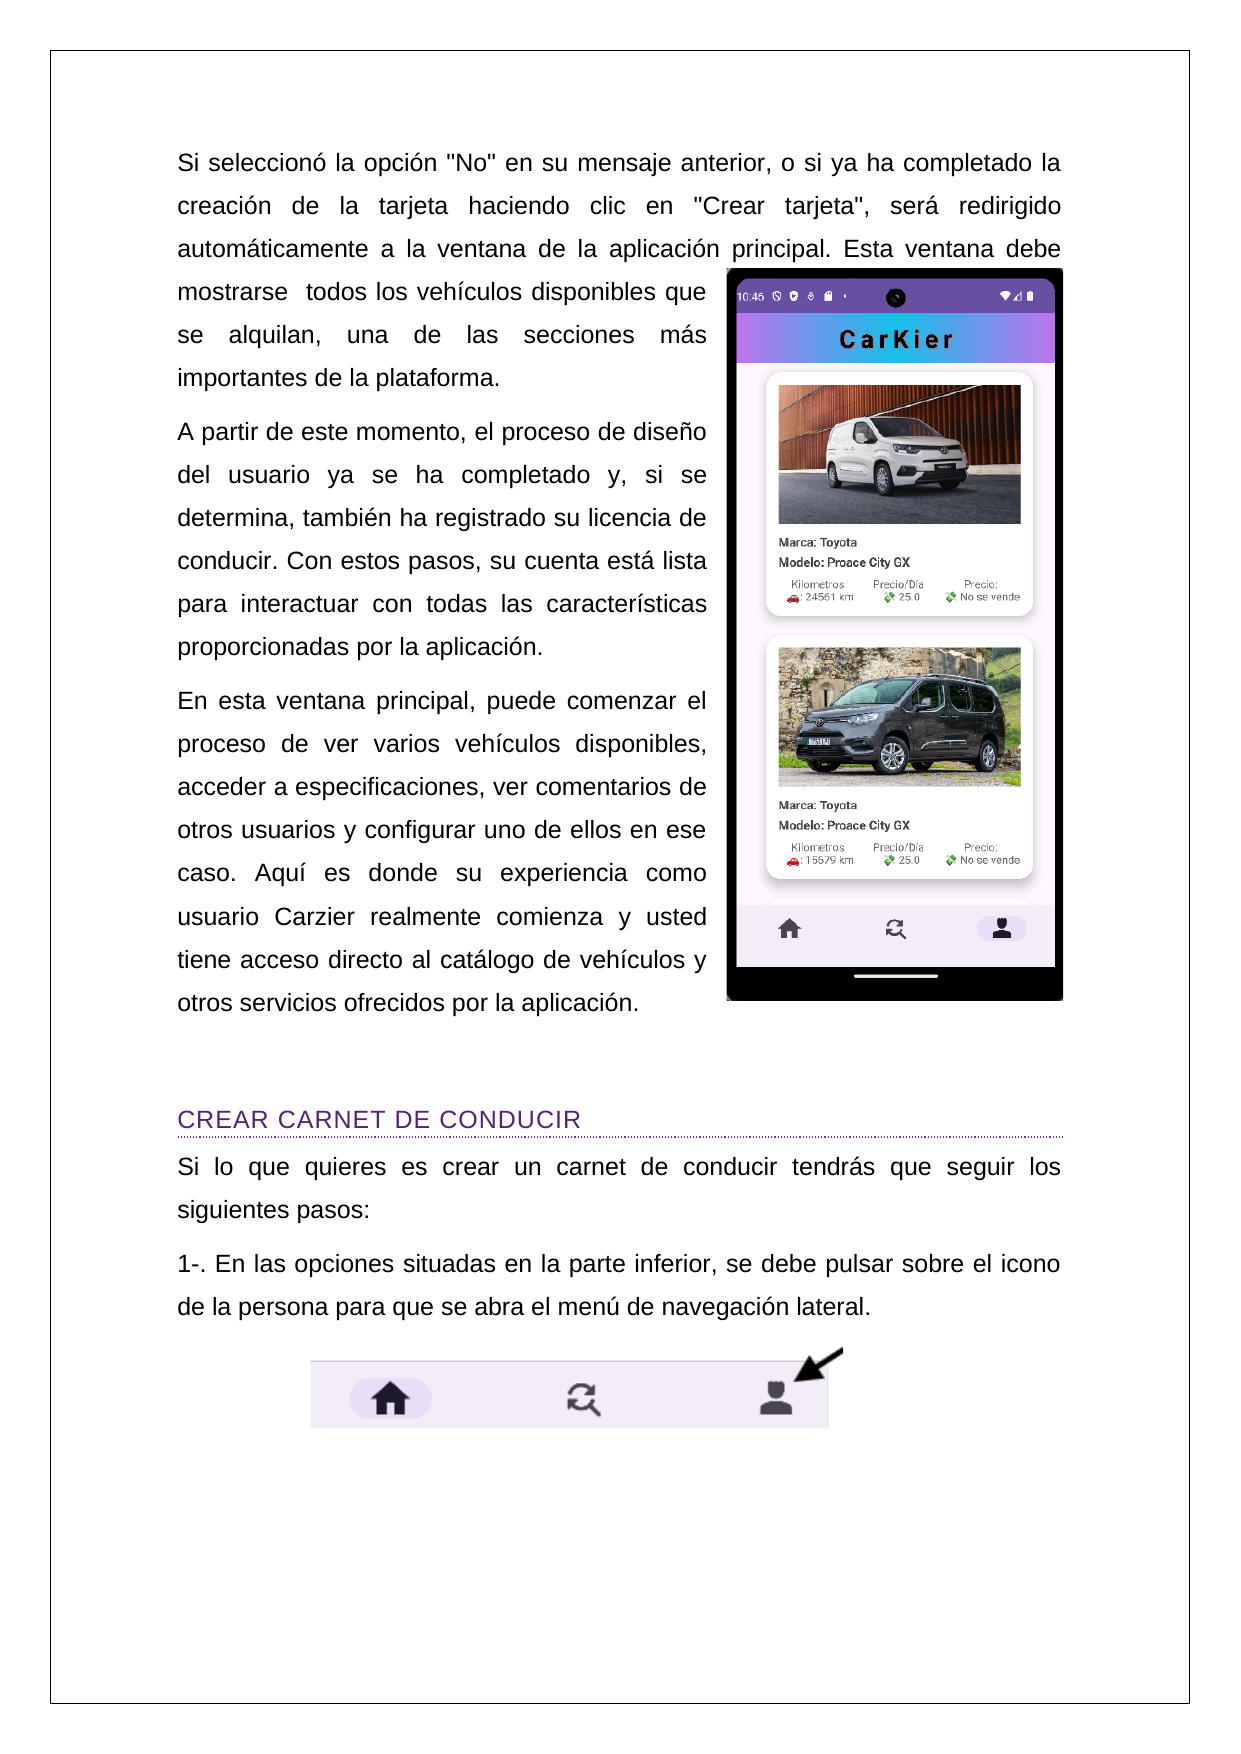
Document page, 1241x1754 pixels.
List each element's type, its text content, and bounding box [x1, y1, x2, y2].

picture [308, 1346, 843, 1427]
text Si lo que quieres es crear un carnet de conducir tendrás que seguir los siguientes pasos: [177, 1152, 1063, 1224]
text Si seleccionó la opción "No" en su mensaje anterior, o si ya ha completado la creación de la tarjeta haciendo clic en "Crear tarjeta", será redirigido automáticamente a la ventana de la aplicación principal. Esta ventana debe mostrarse todos los vehículos disponibles que se alquilan, una de las secciones más importantes de la plataforma. [177, 148, 1063, 392]
subtitle Crear carnet de conducir [177, 1105, 1063, 1138]
text En esta ventana principal, puede comenzar el proceso de ver varios vehículos disponibles, acceder a especificaciones, ver comentarios de otros usuarios y configurar uno de ellos en ese caso. Aquí es donde su experiencia como usuario Carzier realmente comienza y usted tiene acceso directo al catálogo de vehículos y otros servicios ofrecidos por la aplicación. [177, 686, 1063, 1017]
text 1-. En las opciones situadas en la parte inferior, se debe pulsar sobre el icono de la persona para que se abra el menú de navegación lateral. [177, 1249, 1063, 1321]
text A partir de este momento, el proceso de diseño del usuario ya se ha completado y, si se determina, también ha registrado su licencia de conducir. Con estos pasos, su cuenta está lista para interactuar con todas las características proporcionadas por la aplicación. [177, 417, 726, 661]
picture [726, 268, 1064, 1001]
